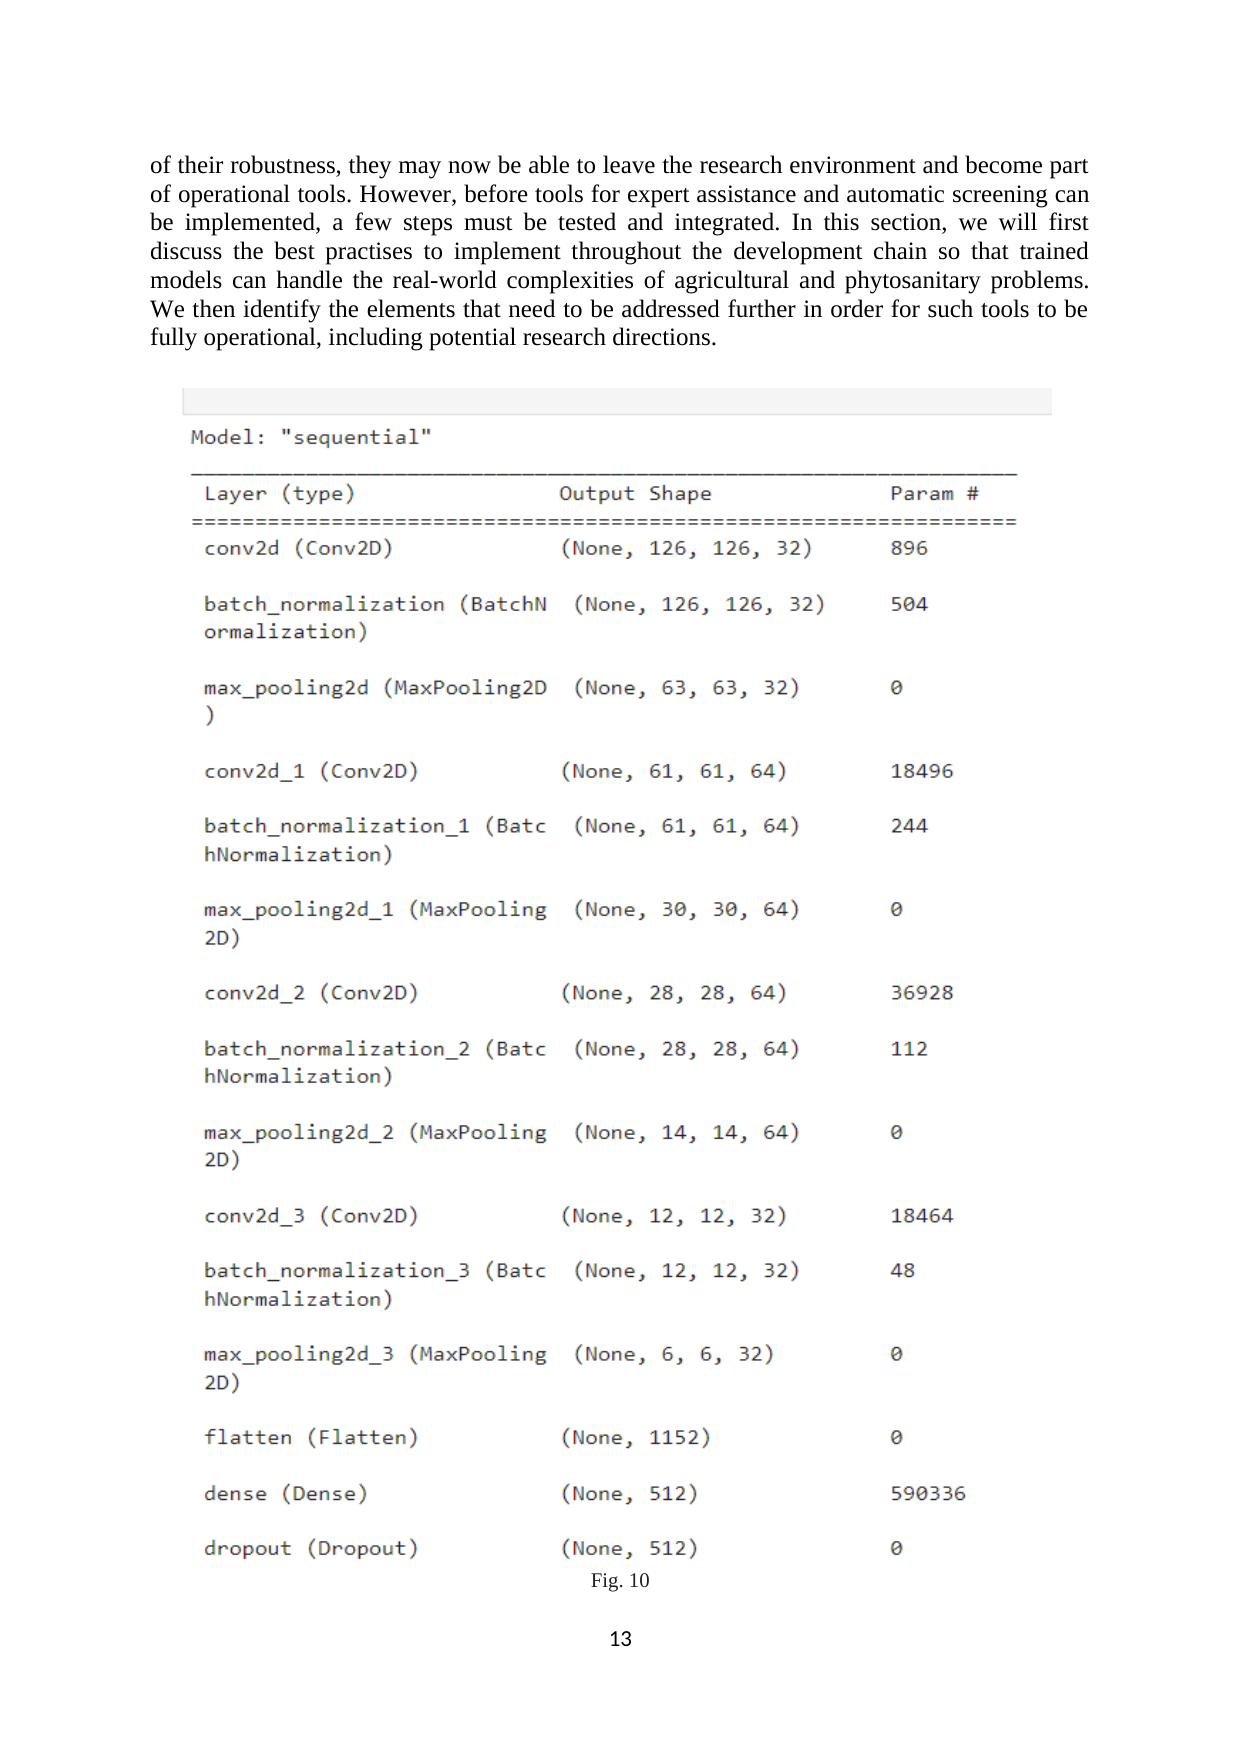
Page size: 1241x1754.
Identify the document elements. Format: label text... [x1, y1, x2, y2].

picture [150, 388, 1052, 1566]
text Fig. 10 [150, 1568, 1090, 1592]
